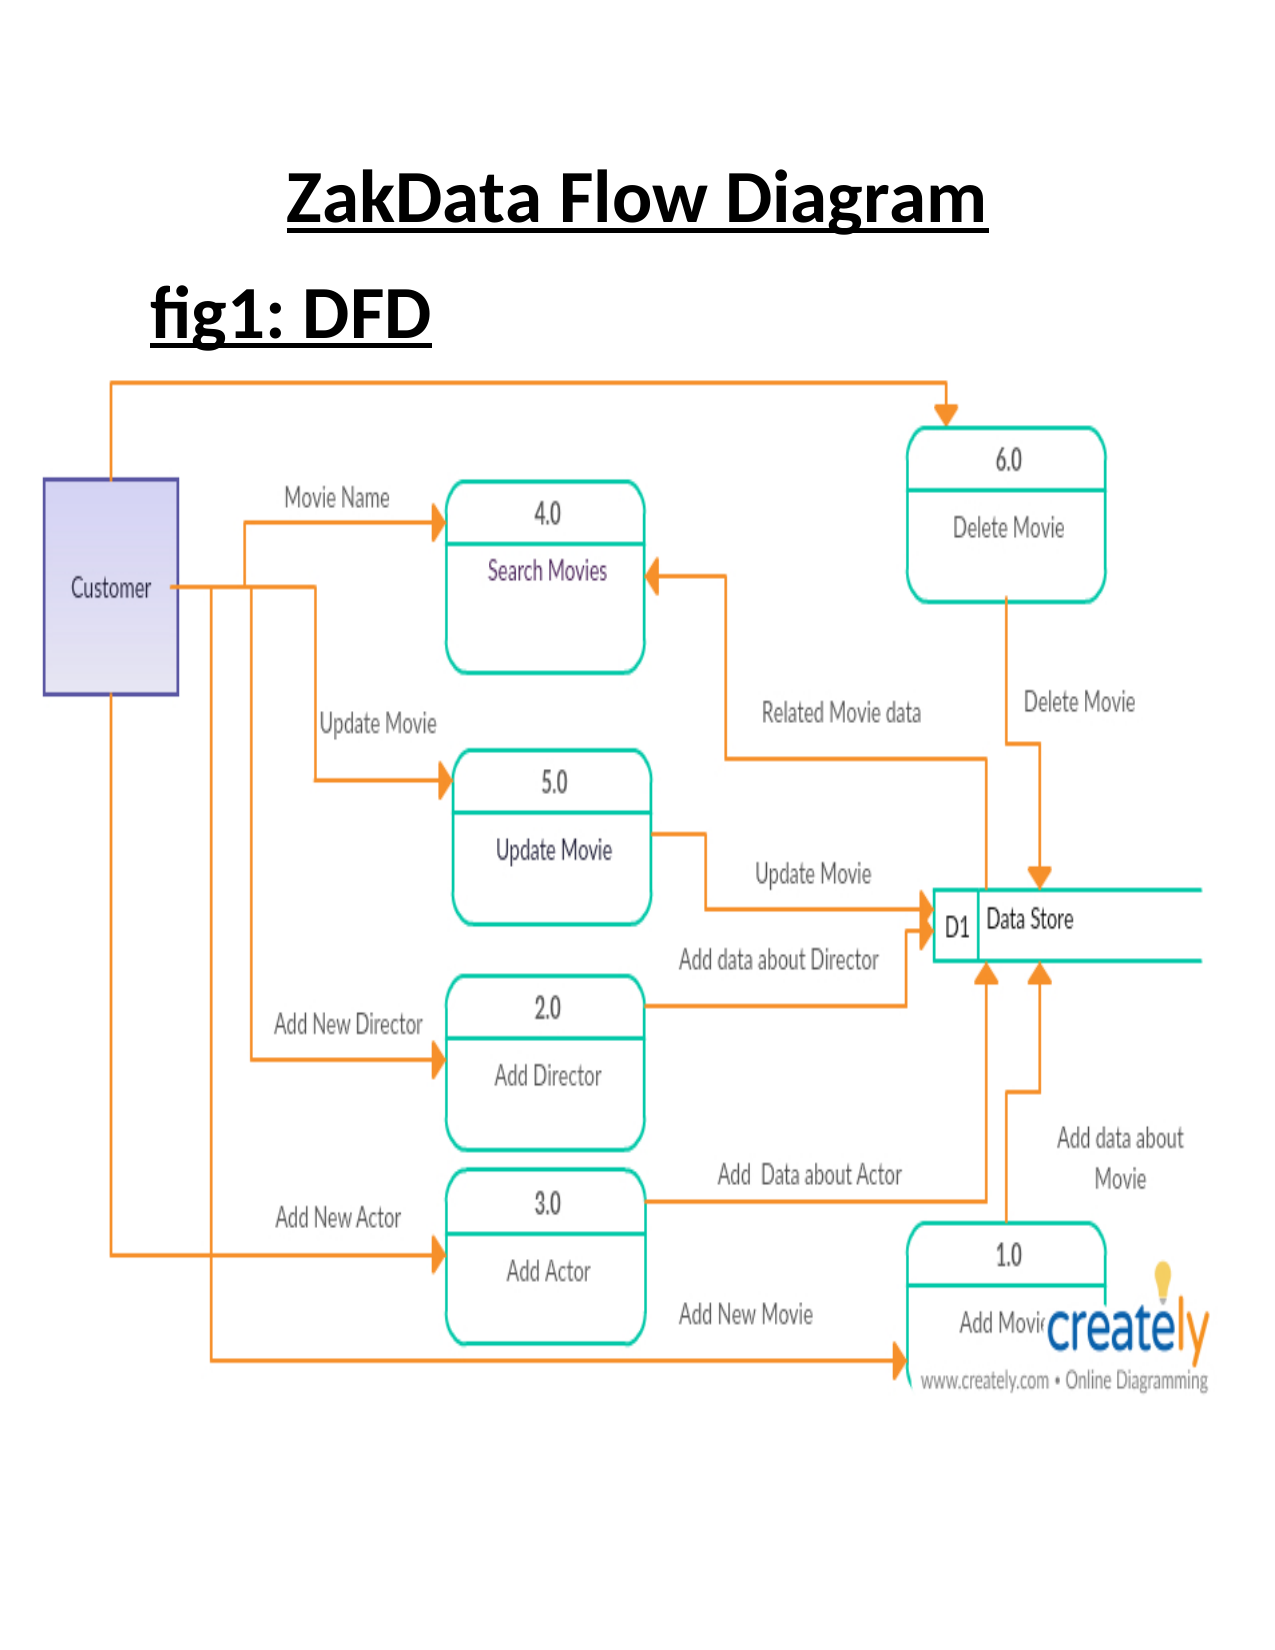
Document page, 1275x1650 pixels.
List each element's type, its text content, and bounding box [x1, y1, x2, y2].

text fig1: DFD [150, 266, 1125, 357]
text ZakData Flow Diagram [150, 150, 1125, 242]
picture [31, 364, 1227, 1415]
